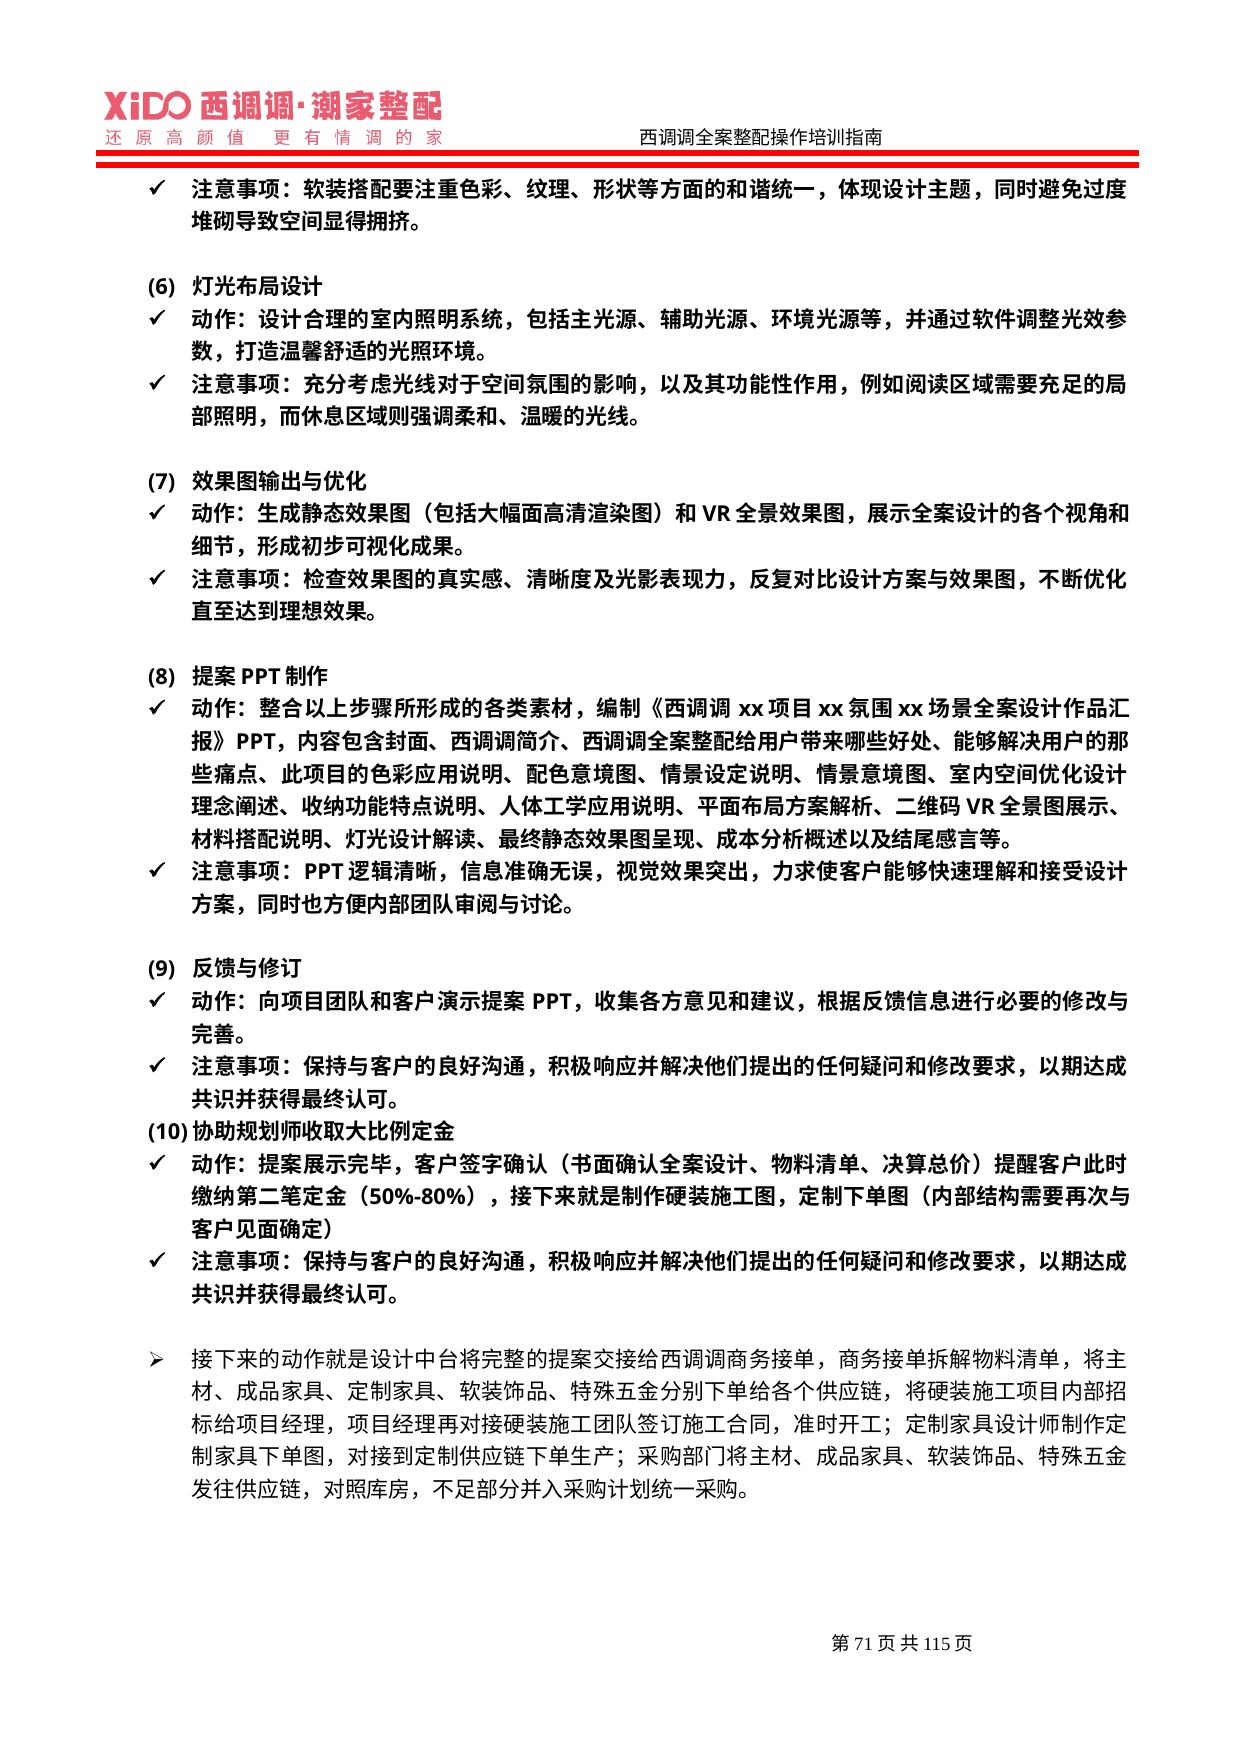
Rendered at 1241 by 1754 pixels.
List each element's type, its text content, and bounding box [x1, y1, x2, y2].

list 动作：向项目团队和客户演示提案PPT，收集各方意见和建议，根据反馈信息进行必要的修改与完善。 [148, 984, 1131, 1049]
list 注意事项：软装搭配要注重色彩、纹理、形状等方面的和谐统一，体现设计主题，同时避免过度堆砌导致空间显得拥挤。 [148, 171, 1131, 236]
list 动作：整合以上步骤所形成的各类素材，编制《西调调xx项目xx氛围xx场景全案设计作品汇报》PPT，内容包含封面、西调调简介、西调调全案整配给用户带来哪些好处、能够解决用户的那些痛点、此项目的色彩应用说明、配色意境图、情景设定说明、情景意境图、室内空间优化设计理念阐述、收纳功能特点说明、人体工学应用说明、平面布局方案解析、二维码VR全景图展示、材料搭配说明、灯光设计解读、最终静态效果图呈现、成本分析概述以及结尾感言等。 [148, 691, 1131, 854]
list 接下来的动作就是设计中台将完整的提案交接给西调调商务接单，商务接单拆解物料清单，将主材、成品家具、定制家具、软装饰品、特殊五金分别下单给各个供应链，将硬装施工项目内部招标给项目经理，项目经理再对接硬装施工团队签订施工合同，准时开工；定制家具设计师制作定制家具下单图，对接到定制供应链下单生产；采购部门将主材、成品家具、软装饰品、特殊五金发往供应链，对照库房，不足部分并入采购计划统一采购。 [148, 1341, 1131, 1504]
list 灯光布局设计 [148, 269, 1131, 301]
picture [104, 90, 442, 145]
list 动作：生成静态效果图（包括大幅面高清渲染图）和VR全景效果图，展示全案设计的各个视角和细节，形成初步可视化成果。 [148, 496, 1131, 561]
list 提案PPT制作 [148, 659, 1131, 691]
list 注意事项：充分考虑光线对于空间氛围的影响，以及其功能性作用，例如阅读区域需要充足的局部照明，而休息区域则强调柔和、温暖的光线。 [148, 366, 1131, 431]
list 注意事项：保持与客户的良好沟通，积极响应并解决他们提出的任何疑问和修改要求，以期达成共识并获得最终认可。 [148, 1244, 1131, 1309]
list 效果图输出与优化 [148, 464, 1131, 496]
list 注意事项：保持与客户的良好沟通，积极响应并解决他们提出的任何疑问和修改要求，以期达成共识并获得最终认可。 [148, 1049, 1131, 1114]
list 反馈与修订 [148, 951, 1131, 984]
list 注意事项：PPT逻辑清晰，信息准确无误，视觉效果突出，力求使客户能够快速理解和接受设计方案，同时也方便内部团队审阅与讨论。 [148, 854, 1131, 919]
list 动作：设计合理的室内照明系统，包括主光源、辅助光源、环境光源等，并通过软件调整光效参数，打造温馨舒适的光照环境。 [148, 301, 1131, 366]
list 注意事项：检查效果图的真实感、清晰度及光影表现力，反复对比设计方案与效果图，不断优化直至达到理想效果。 [148, 561, 1131, 626]
list 动作：提案展示完毕，客户签字确认（书面确认全案设计、物料清单、决算总价）提醒客户此时缴纳第二笔定金（50%-80%），接下来就是制作硬装施工图，定制下单图（内部结构需要再次与客户见面确定） [148, 1146, 1131, 1244]
list 协助规划师收取大比例定金 [148, 1114, 1131, 1146]
